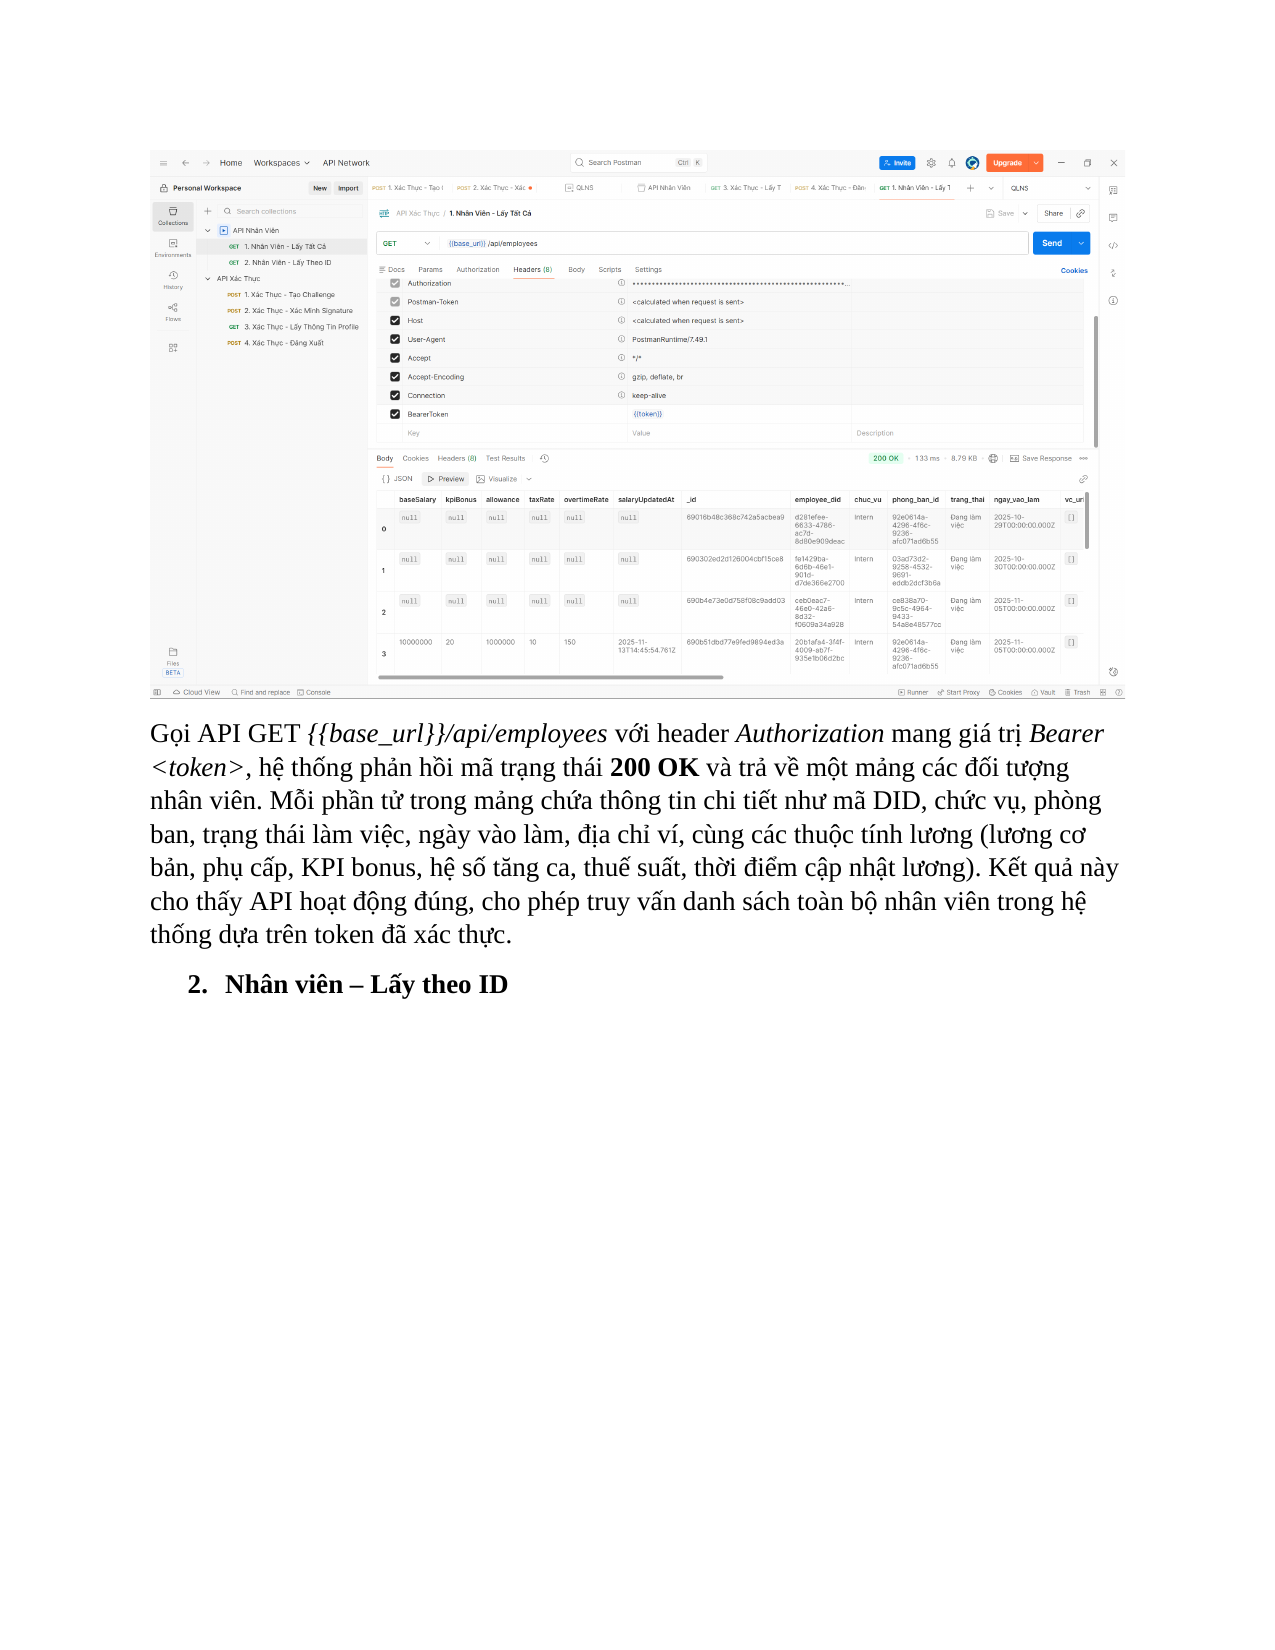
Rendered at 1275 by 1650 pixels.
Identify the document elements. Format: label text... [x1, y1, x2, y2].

picture [150, 150, 1125, 699]
list Nhân viên – Lấy theo ID [187, 968, 1125, 1000]
text Gọi API GET {{base_url}}/api/employees với header Authorization mang giá trị Bearer <token>, hệ thống phản hồi mã trạng thái 200 OK và trả về một mảng các đối tượng nhân viên. Mỗi phần tử trong mảng chứa thông tin chi tiết như mã DID, chức vụ, phòng ban, trạng thái làm việc, ngày vào làm, địa chỉ ví, cùng các thuộc tính lương (lương cơ bản, phụ cấp, KPI bonus, hệ số tăng ca, thuế suất, thời điểm cập nhật lương). Kết quả này cho thấy API hoạt động đúng, cho phép truy vấn danh sách toàn bộ nhân viên trong hệ thống dựa trên token đã xác thực. [150, 717, 1125, 949]
